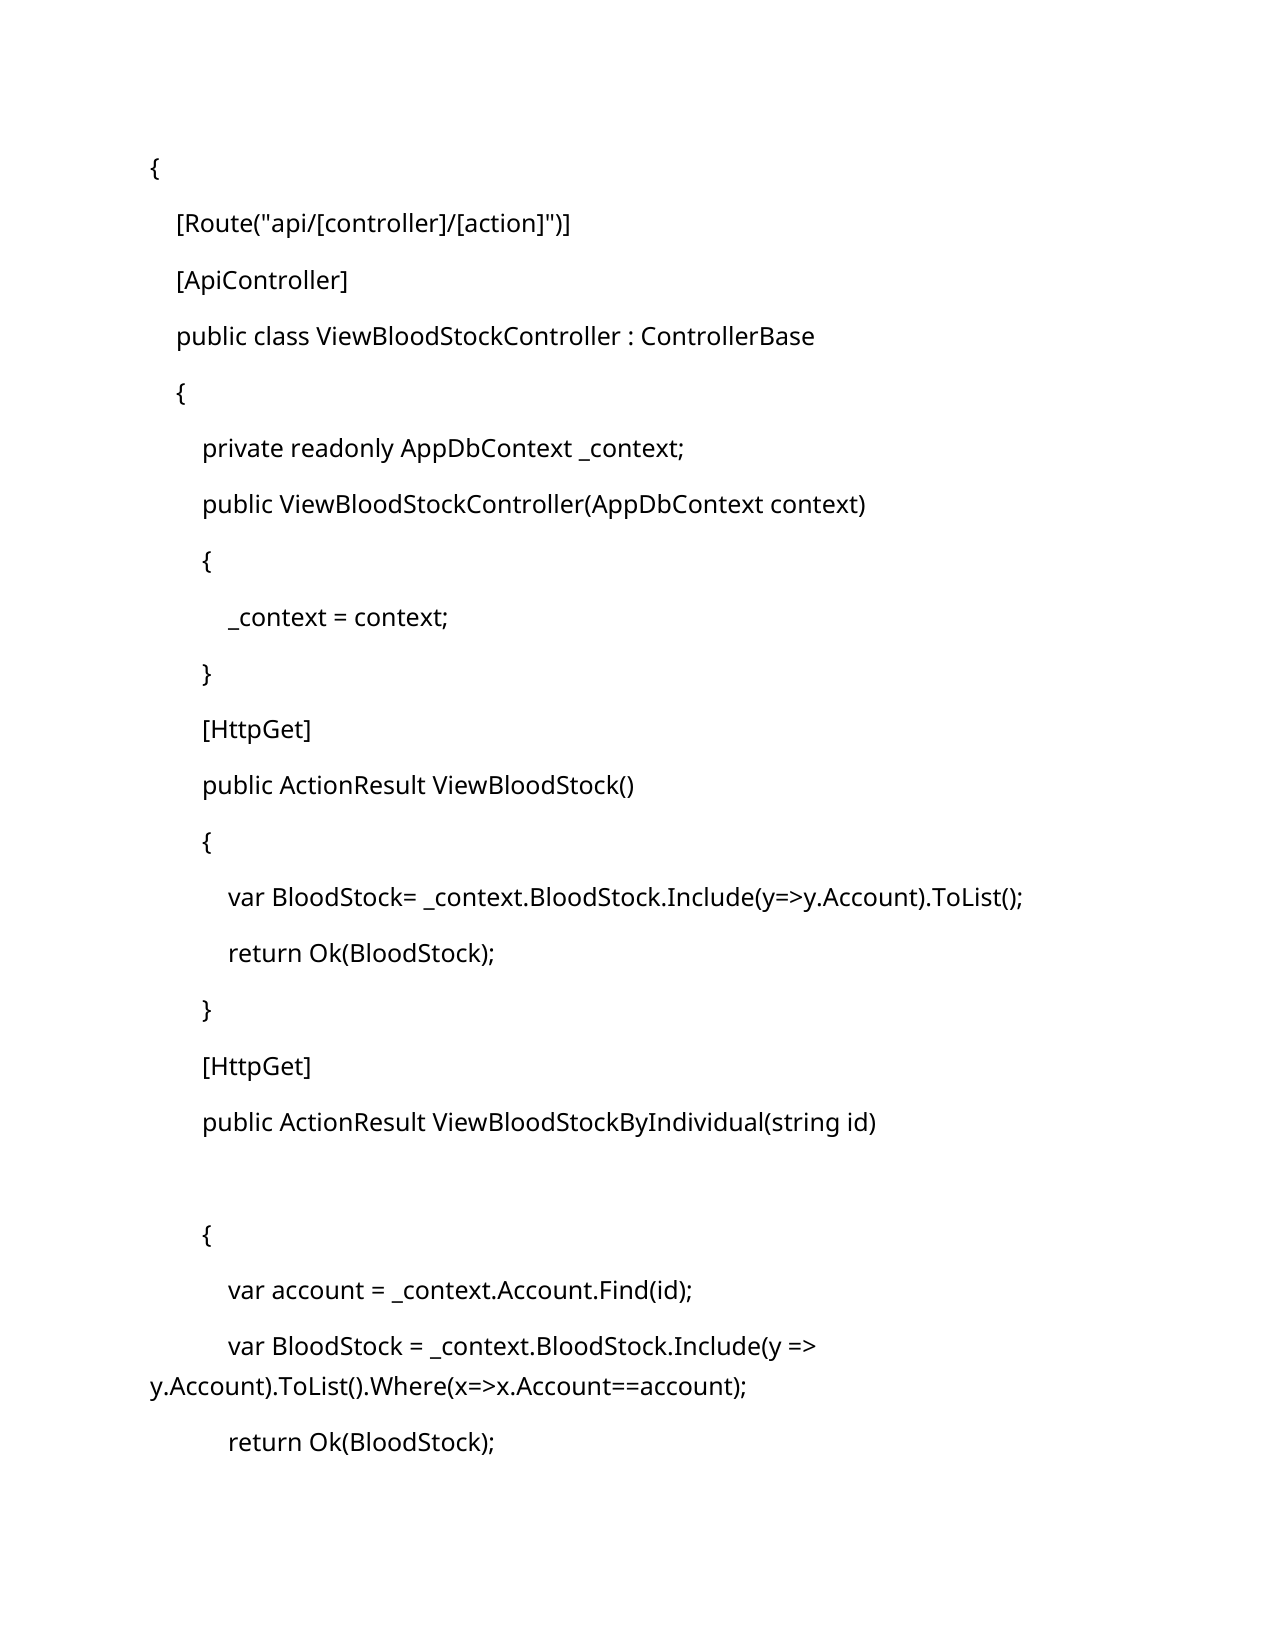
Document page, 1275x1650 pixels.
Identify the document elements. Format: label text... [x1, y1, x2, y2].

text var BloodStock= _context.BloodStock.Include(y=>y.Account).ToList(); [150, 880, 1125, 914]
text { [150, 824, 1125, 858]
text { [150, 1217, 1125, 1251]
text { [150, 150, 1125, 184]
text return Ok(BloodStock); [150, 1425, 1125, 1459]
text { [150, 374, 1125, 409]
text return Ok(BloodStock); [150, 936, 1125, 970]
text var account = _context.Account.Find(id); [150, 1273, 1125, 1307]
text } [150, 992, 1125, 1026]
text public ActionResult ViewBloodStockByIndividual(string id) [150, 1104, 1125, 1138]
text [Route("api/[controller]/[action]")] [150, 206, 1125, 240]
text public class ViewBloodStockController : ControllerBase [150, 318, 1125, 352]
text { [150, 543, 1125, 577]
text public ActionResult ViewBloodStock() [150, 768, 1125, 802]
text _context = context; [150, 599, 1125, 633]
text public ViewBloodStockController(AppDbContext context) [150, 487, 1125, 521]
text [HttpGet] [150, 1048, 1125, 1082]
text var BloodStock = _context.BloodStock.Include(y => y.Account).ToList().Where(x=>x.Account==account); [150, 1329, 1125, 1403]
text [ApiController] [150, 262, 1125, 296]
text [HttpGet] [150, 711, 1125, 746]
text } [150, 655, 1125, 689]
text private readonly AppDbContext _context; [150, 431, 1125, 465]
